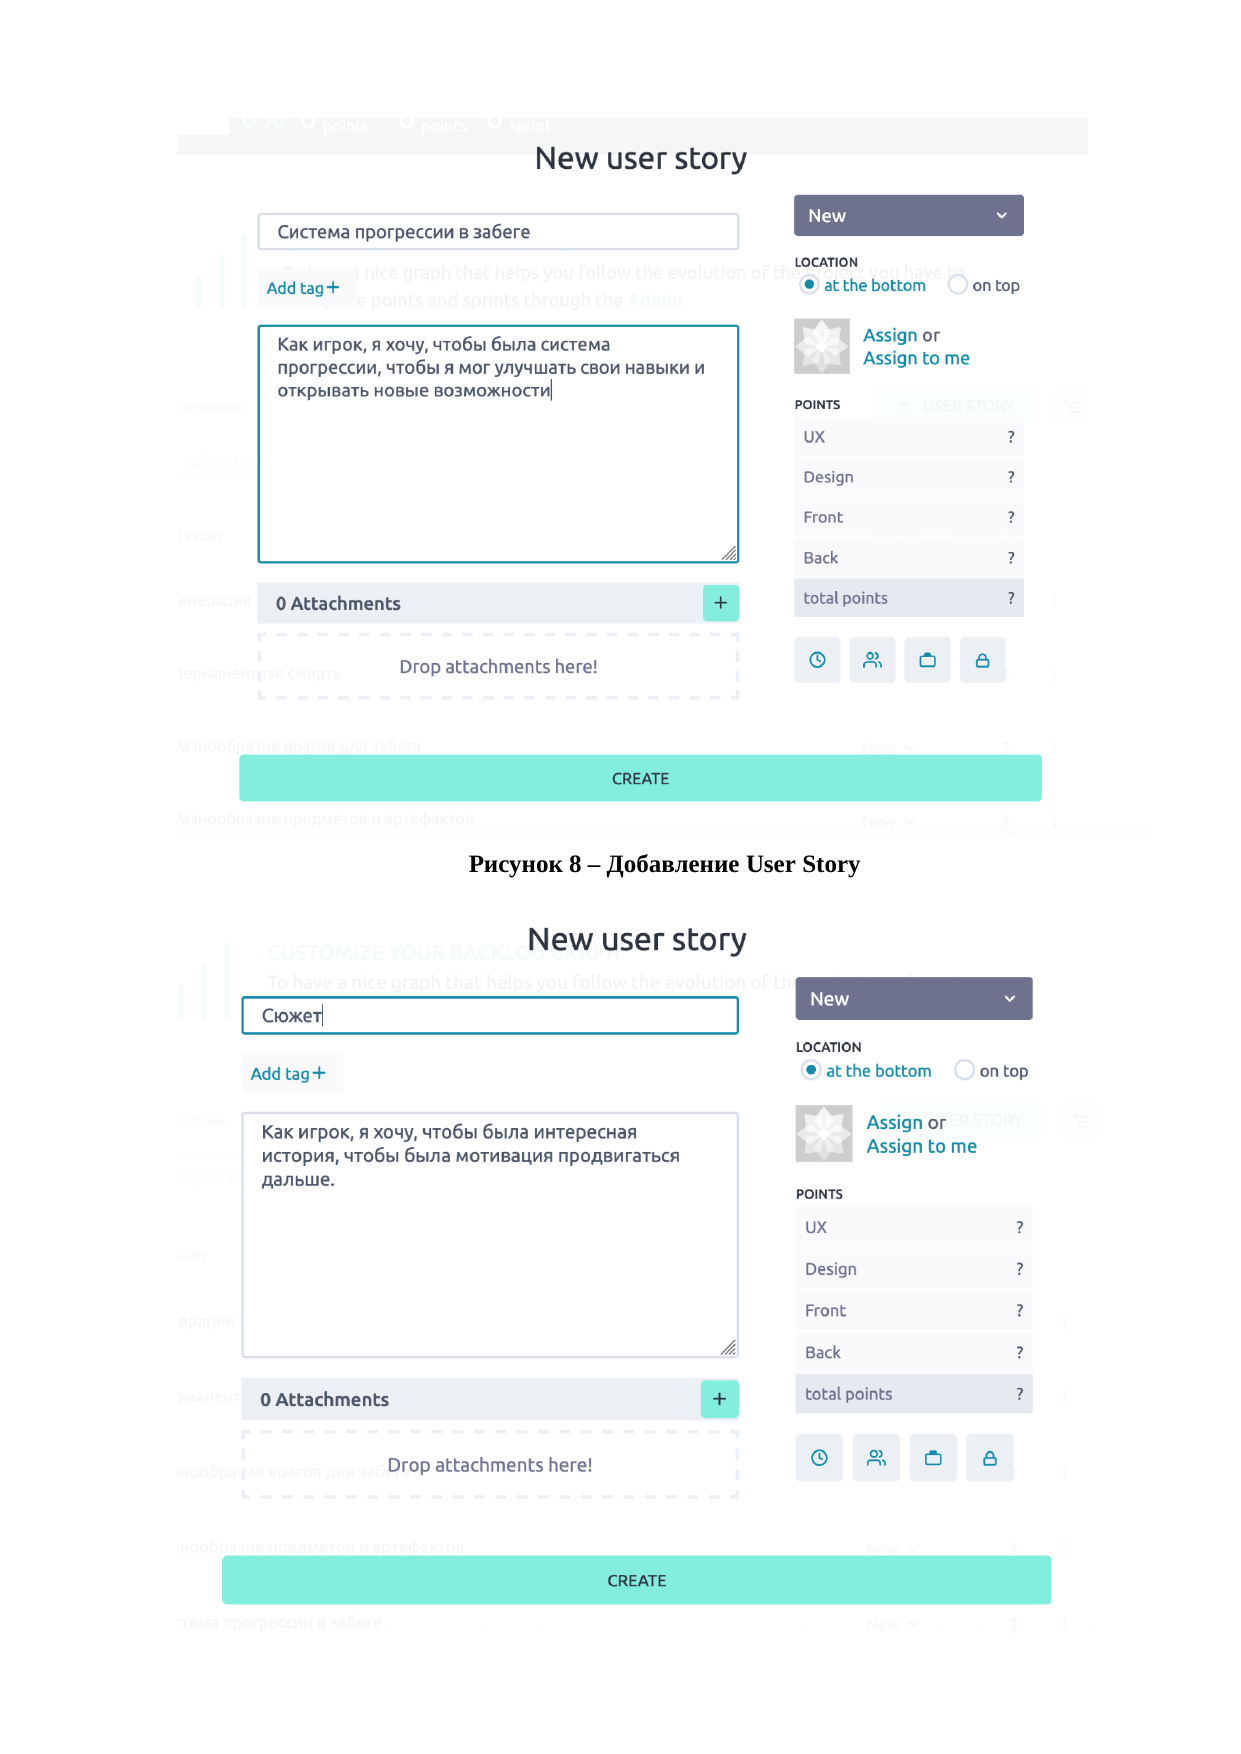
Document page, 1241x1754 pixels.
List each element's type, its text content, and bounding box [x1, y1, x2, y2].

picture [177, 892, 1152, 1633]
text Рисунок 8 – Добавление User Story [177, 849, 1152, 878]
picture [177, 118, 1152, 835]
